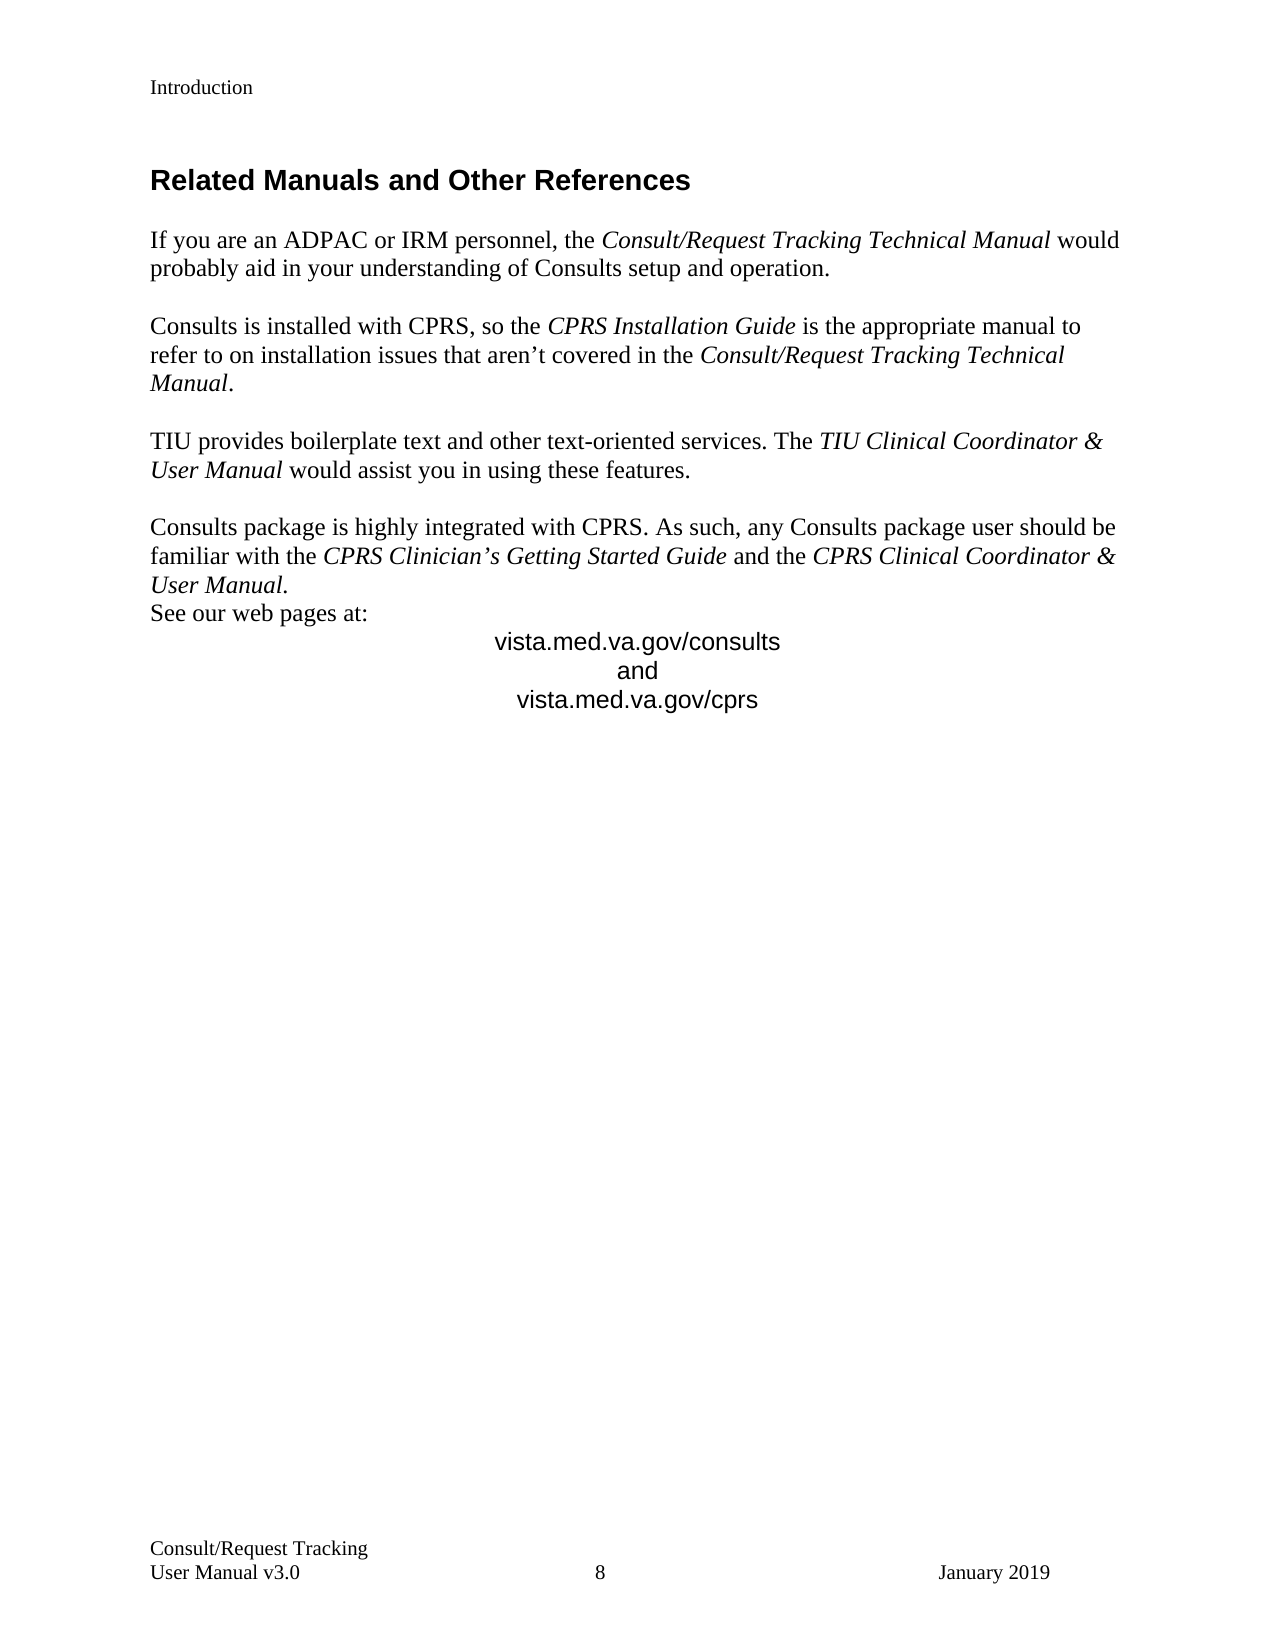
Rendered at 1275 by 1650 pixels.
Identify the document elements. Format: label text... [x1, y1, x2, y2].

text Consults is installed with CPRS, so the CPRS Installation Guide is the appropriate manual to refer to on installation issues that aren’t covered in the Consult/Request Tracking Technical Manual. [150, 311, 1125, 397]
text and [150, 656, 1125, 685]
text vista.med.va.gov/cprs [150, 685, 1125, 713]
text Consults package is highly integrated with CPRS. As such, any Consults package user should be familiar with the CPRS Clinician’s Getting Started Guide and the CPRS Clinical Coordinator & User Manual. [150, 512, 1125, 598]
text If you are an ADPAC or IRM personnel, the Consult/Request Tracking Technical Manual would probably aid in your understanding of Consults setup and operation. [150, 225, 1125, 282]
text TIU provides boilerplate text and other text-oriented services. The TIU Clinical Coordinator & User Manual would assist you in using these features. [150, 426, 1125, 483]
subtitle Related Manuals and Other References [150, 162, 1125, 196]
text See our web pages at: [150, 598, 1125, 627]
text vista.med.va.gov/consults [150, 627, 1125, 656]
